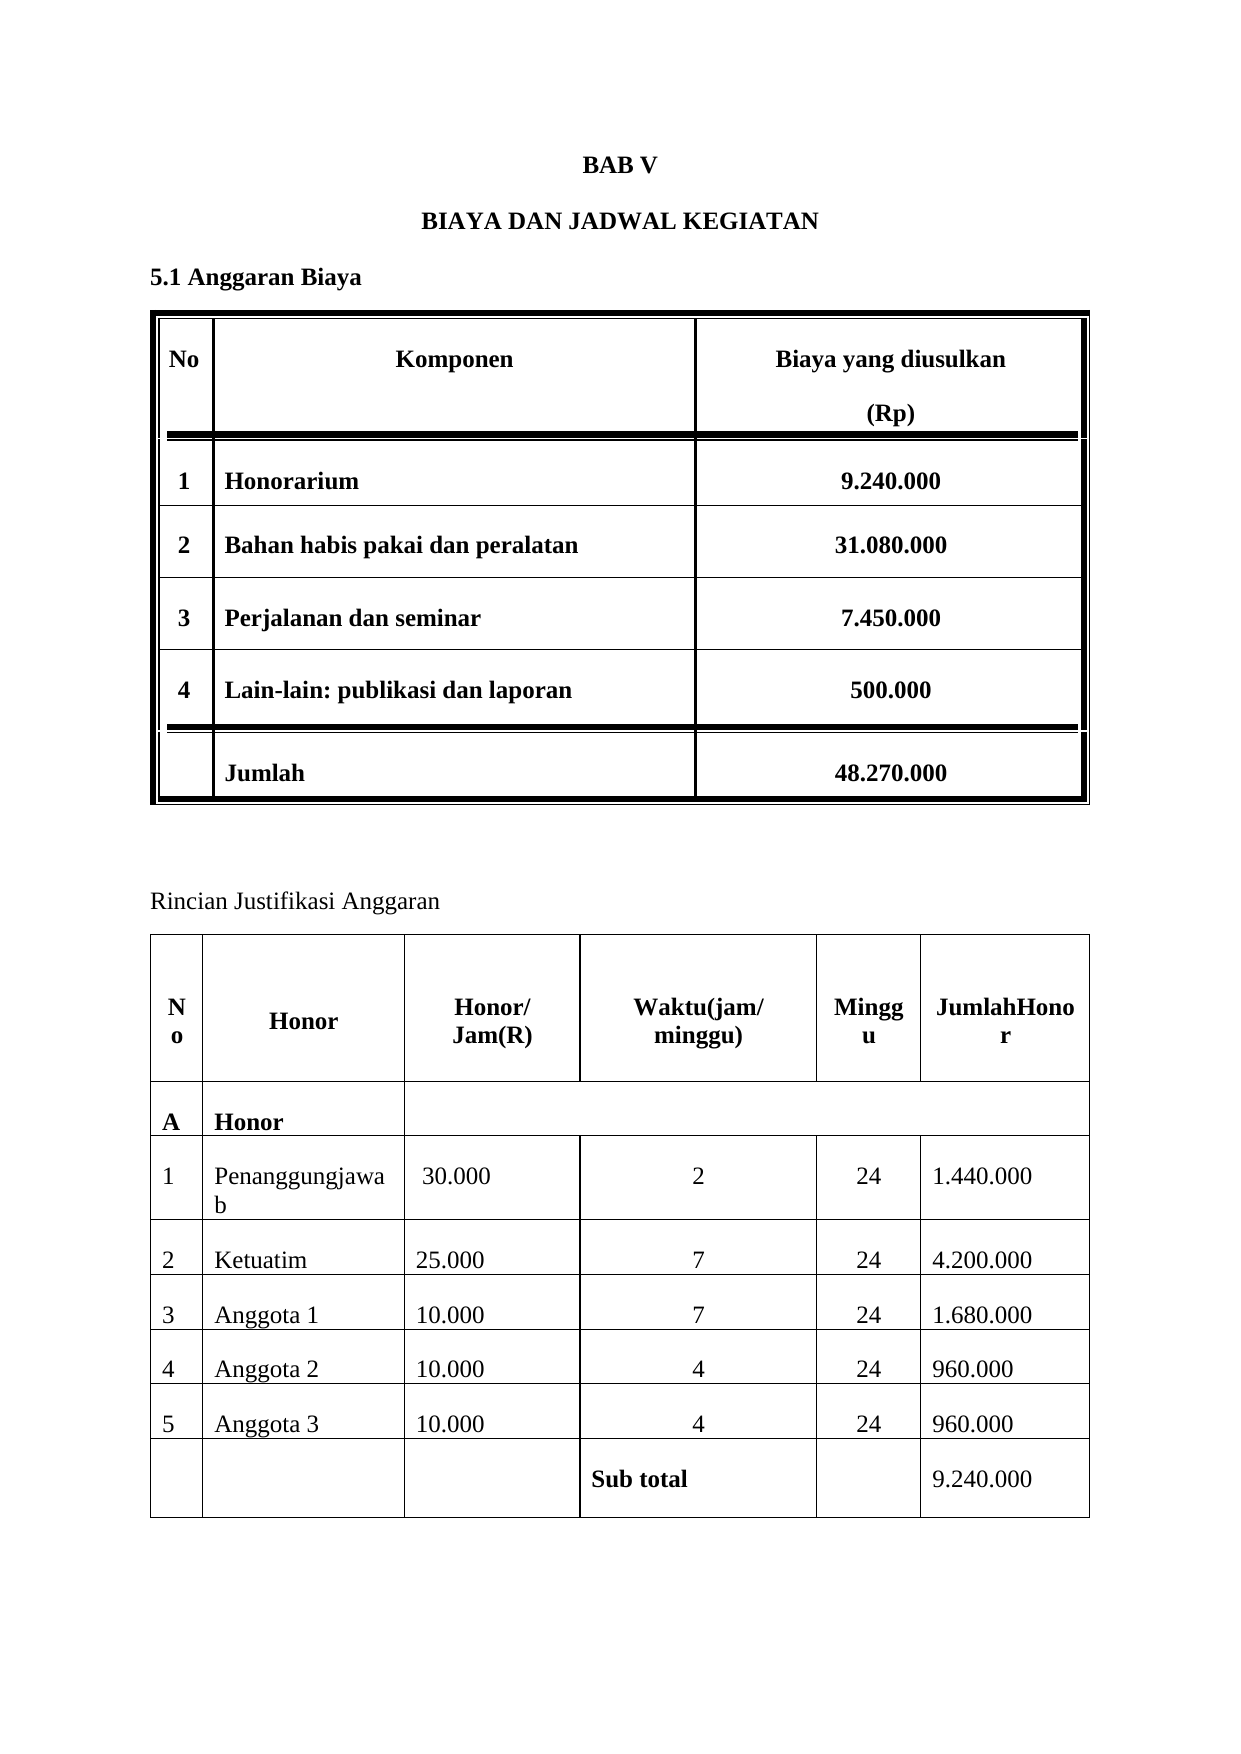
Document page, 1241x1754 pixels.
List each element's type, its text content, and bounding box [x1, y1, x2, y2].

table_cell 48.270.000 [697, 724, 1086, 796]
table_cell 4 [581, 1330, 816, 1383]
table_cell [405, 1082, 1089, 1135]
table_cell Ketuatim [203, 1220, 404, 1274]
table_cell 24 [817, 1136, 920, 1219]
table_cell 10.000 [405, 1275, 579, 1328]
table_header JumlahHonor [921, 935, 1089, 1081]
table_header No [151, 935, 202, 1081]
table_cell 1 [156, 431, 212, 504]
table_header Komponen [215, 319, 694, 431]
text BIAYA DAN JADWAL KEGIATAN [150, 206, 1090, 235]
text Rincian Justifikasi Anggaran [150, 886, 1090, 915]
table_cell 2 [151, 1220, 202, 1274]
table_cell Bahan habis pakai dan peralatan [215, 506, 694, 577]
table_cell 25.000 [405, 1220, 579, 1274]
table_cell 1.440.000 [921, 1136, 1089, 1219]
table_cell Sub total [581, 1439, 816, 1517]
table_cell 10.000 [405, 1384, 579, 1438]
table_cell Honorarium [215, 441, 694, 504]
table_cell [405, 1439, 579, 1517]
table_cell Penanggungjawab [203, 1136, 404, 1219]
text BAB V [150, 150, 1090, 179]
table_cell 1.680.000 [921, 1275, 1089, 1328]
table_cell [203, 1439, 404, 1517]
table_header Honor [203, 935, 404, 1081]
table_header Minggu [817, 935, 920, 1081]
table_cell Perjalanan dan seminar [215, 578, 694, 649]
table_header No [160, 319, 212, 431]
table_cell [151, 1439, 202, 1517]
table_cell 9.240.000 [697, 431, 1086, 504]
table_cell Honor [203, 1082, 404, 1135]
table_cell 4.200.000 [921, 1220, 1089, 1274]
table_cell 24 [817, 1330, 920, 1383]
table_cell 7 [581, 1275, 816, 1328]
table_cell 4 [581, 1384, 816, 1438]
table_cell [156, 724, 212, 796]
table_cell [817, 1439, 920, 1517]
table_cell 24 [817, 1384, 920, 1438]
table_cell Anggota 2 [203, 1330, 404, 1383]
table_cell 500.000 [697, 650, 1081, 724]
table_cell Lain-lain: publikasi dan laporan [215, 650, 694, 724]
table_cell 960.000 [921, 1384, 1089, 1438]
table_cell 24 [817, 1275, 920, 1328]
table_cell 7 [581, 1220, 816, 1274]
table_cell Jumlah [215, 733, 694, 796]
table_header Biaya yang diusulkan (Rp) [697, 319, 1081, 431]
table_cell Anggota 1 [203, 1275, 404, 1328]
table_cell 30.000 [405, 1136, 579, 1219]
table_header Waktu(jam/minggu) [581, 935, 816, 1081]
table_cell A [151, 1082, 202, 1135]
text 5.1 Anggaran Biaya [150, 262, 1090, 291]
table_cell Anggota 3 [203, 1384, 404, 1438]
table_cell 3 [160, 578, 212, 649]
table_cell 10.000 [405, 1330, 579, 1383]
table_cell 4 [160, 650, 212, 724]
table_cell 7.450.000 [697, 578, 1081, 649]
table_cell 2 [581, 1136, 816, 1219]
table_header Honor/Jam(R) [405, 935, 579, 1081]
table_cell 4 [151, 1330, 202, 1383]
table_cell 3 [151, 1275, 202, 1328]
table_cell 1 [151, 1136, 202, 1219]
table_cell 5 [151, 1384, 202, 1438]
table_cell 24 [817, 1220, 920, 1274]
table_cell 9.240.000 [921, 1439, 1089, 1517]
table_cell 2 [160, 506, 212, 577]
table_cell 31.080.000 [697, 506, 1081, 577]
table_cell 960.000 [921, 1330, 1089, 1383]
